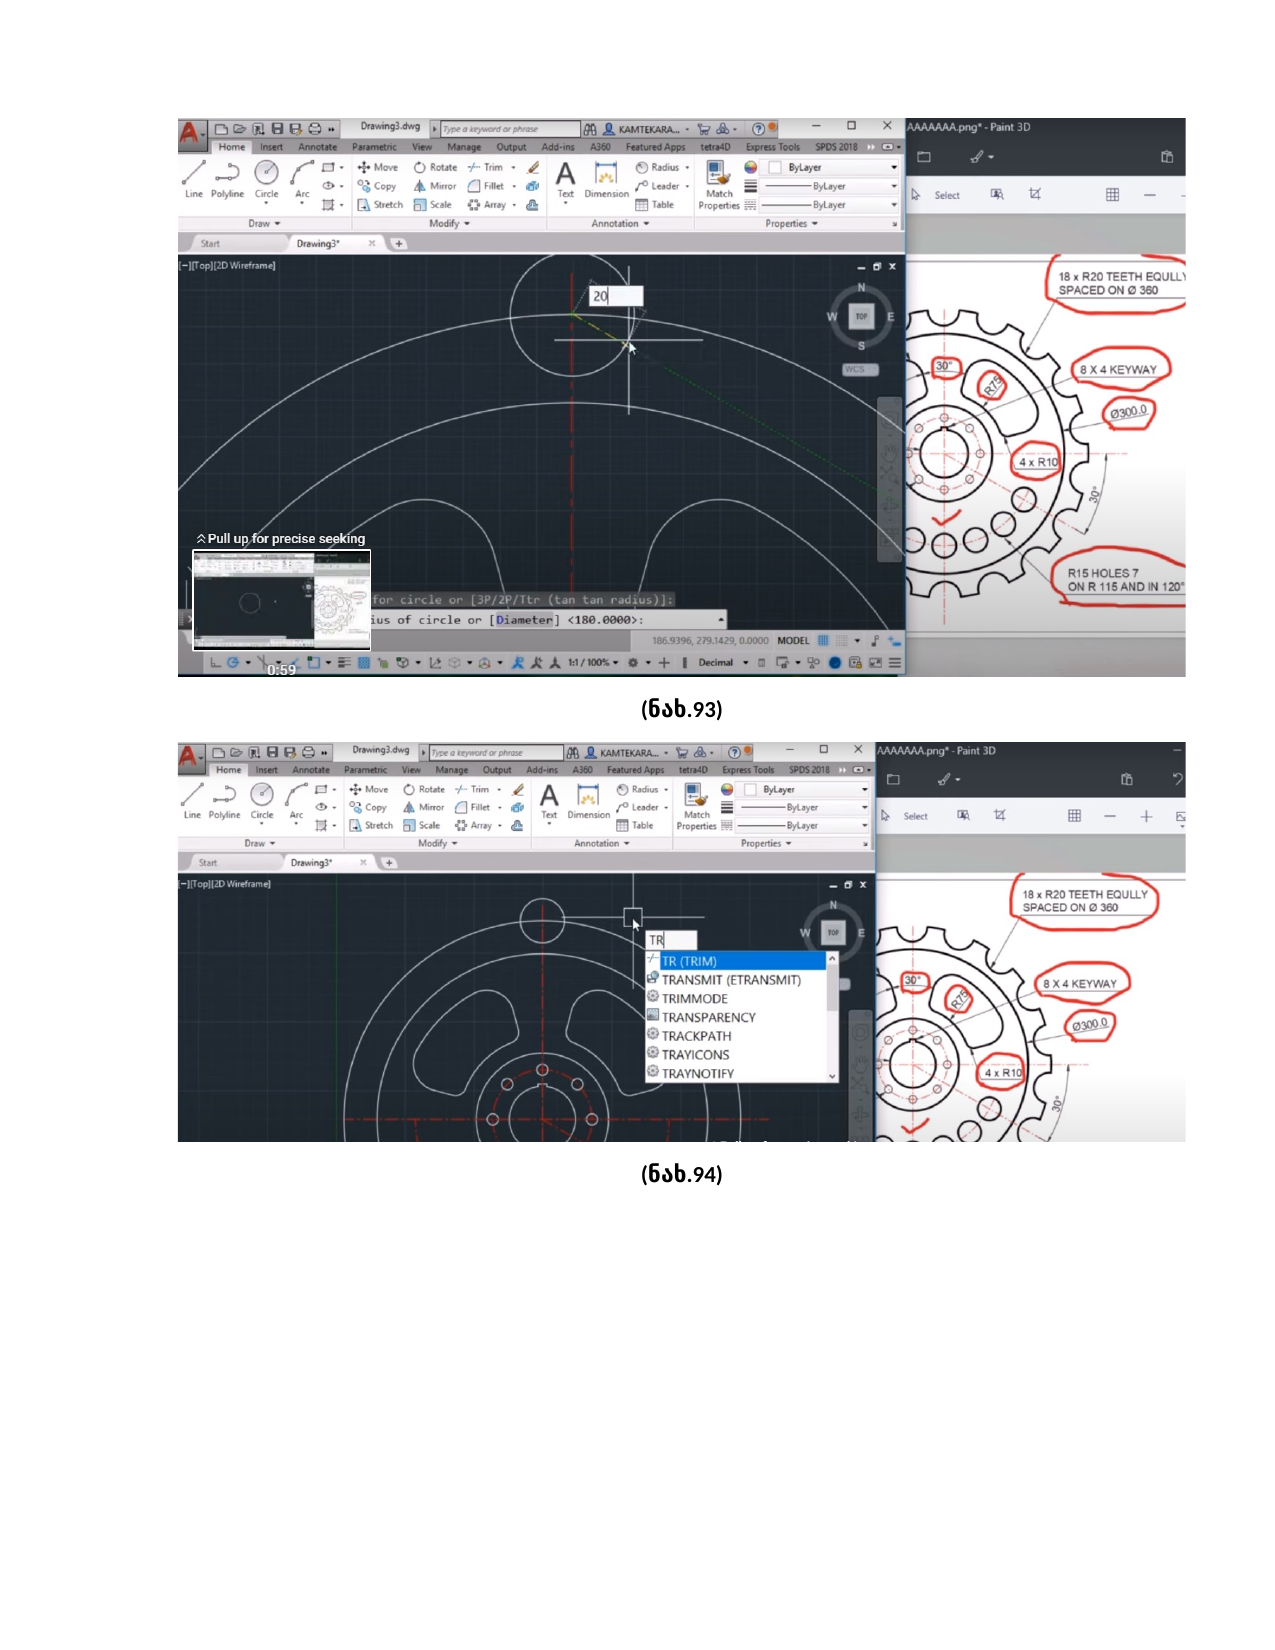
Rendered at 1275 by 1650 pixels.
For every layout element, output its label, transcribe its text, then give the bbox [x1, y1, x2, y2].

picture [177, 742, 1186, 1142]
text (ნახ.94) [177, 1160, 1186, 1188]
picture [178, 118, 1186, 677]
text (ნახ.93) [177, 696, 1186, 723]
